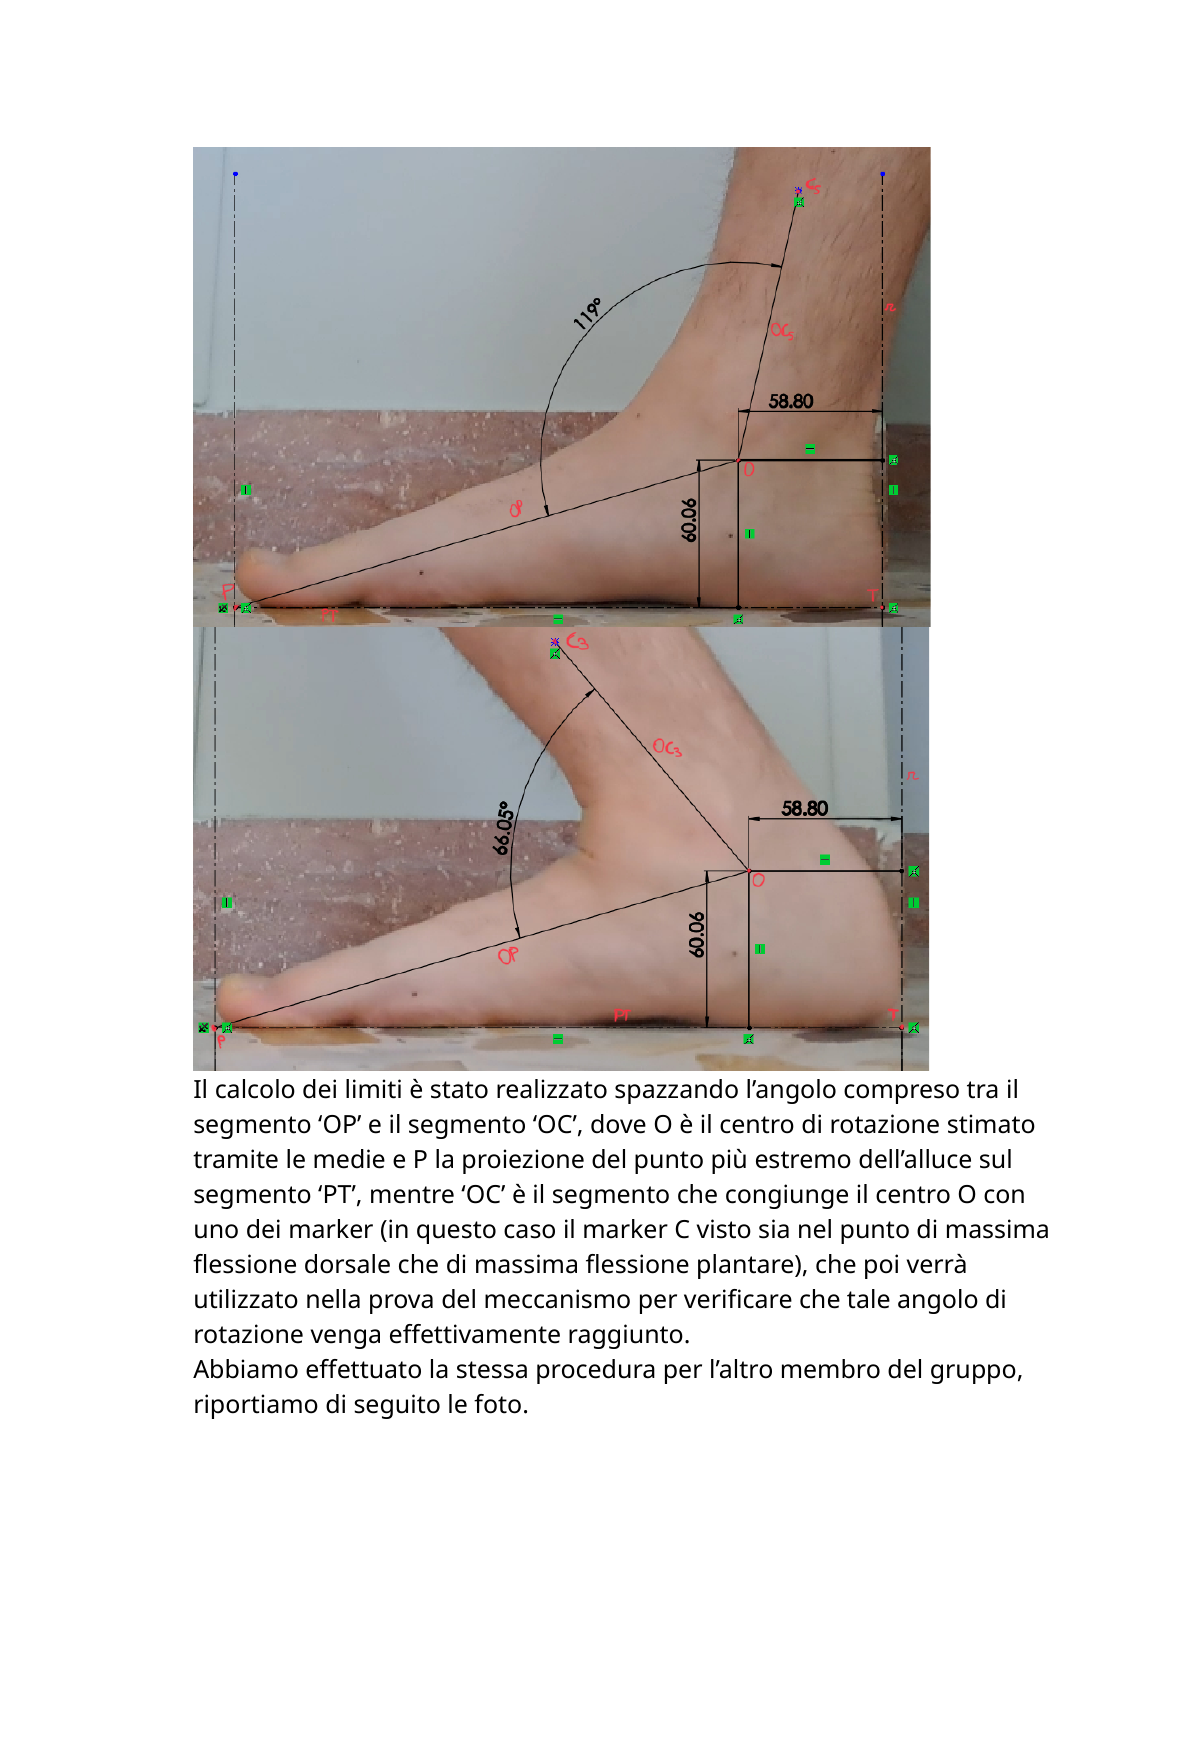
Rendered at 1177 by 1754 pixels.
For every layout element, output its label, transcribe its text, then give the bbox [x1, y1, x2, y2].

list Il calcolo dei limiti è stato realizzato spazzando l’angolo compreso tra il segmento ‘OP’ e il segmento ‘OC’, dove O è il centro di rotazione stimato tramite le medie e P la proiezione del punto più estremo dell’alluce sul segmento ‘PT’, mentre ‘OC’ è il segmento che congiunge il centro O con uno dei marker (in questo caso il marker C visto sia nel punto di massima flessione dorsale che di massima flessione plantare), che poi verrà utilizzato nella prova del meccanismo per verificare che tale angolo di rotazione venga effettivamente raggiunto. [193, 1071, 1058, 1350]
picture [193, 147, 931, 1071]
list Abbiamo effettuato la stessa procedura per l’altro membro del gruppo, riportiamo di seguito le foto. [193, 1351, 1058, 1420]
